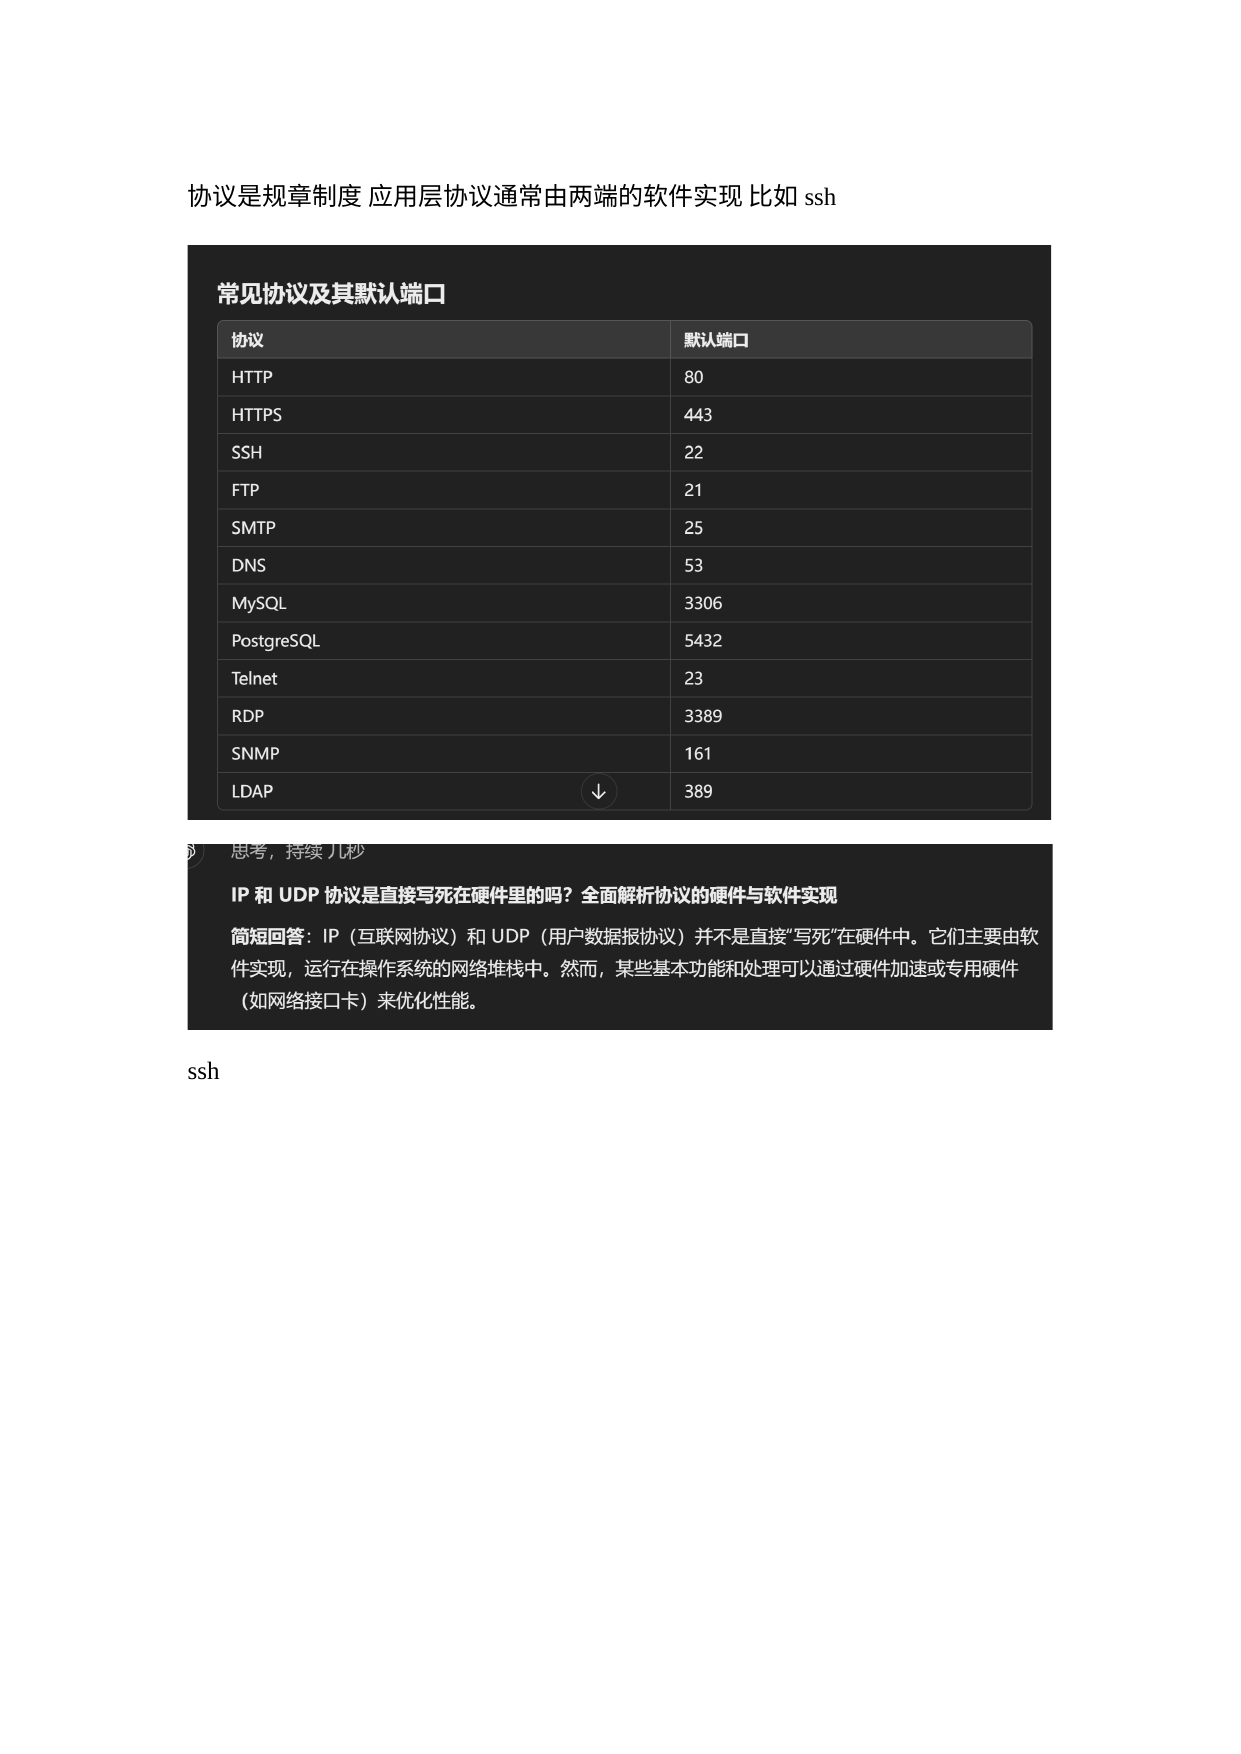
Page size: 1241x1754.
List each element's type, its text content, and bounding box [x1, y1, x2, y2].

text ssh [187, 1054, 1053, 1086]
text 协议是规章制度 应用层协议通常由两端的软件实现 比如 ssh [187, 162, 1053, 227]
picture [187, 844, 1053, 1030]
picture [187, 245, 1052, 820]
